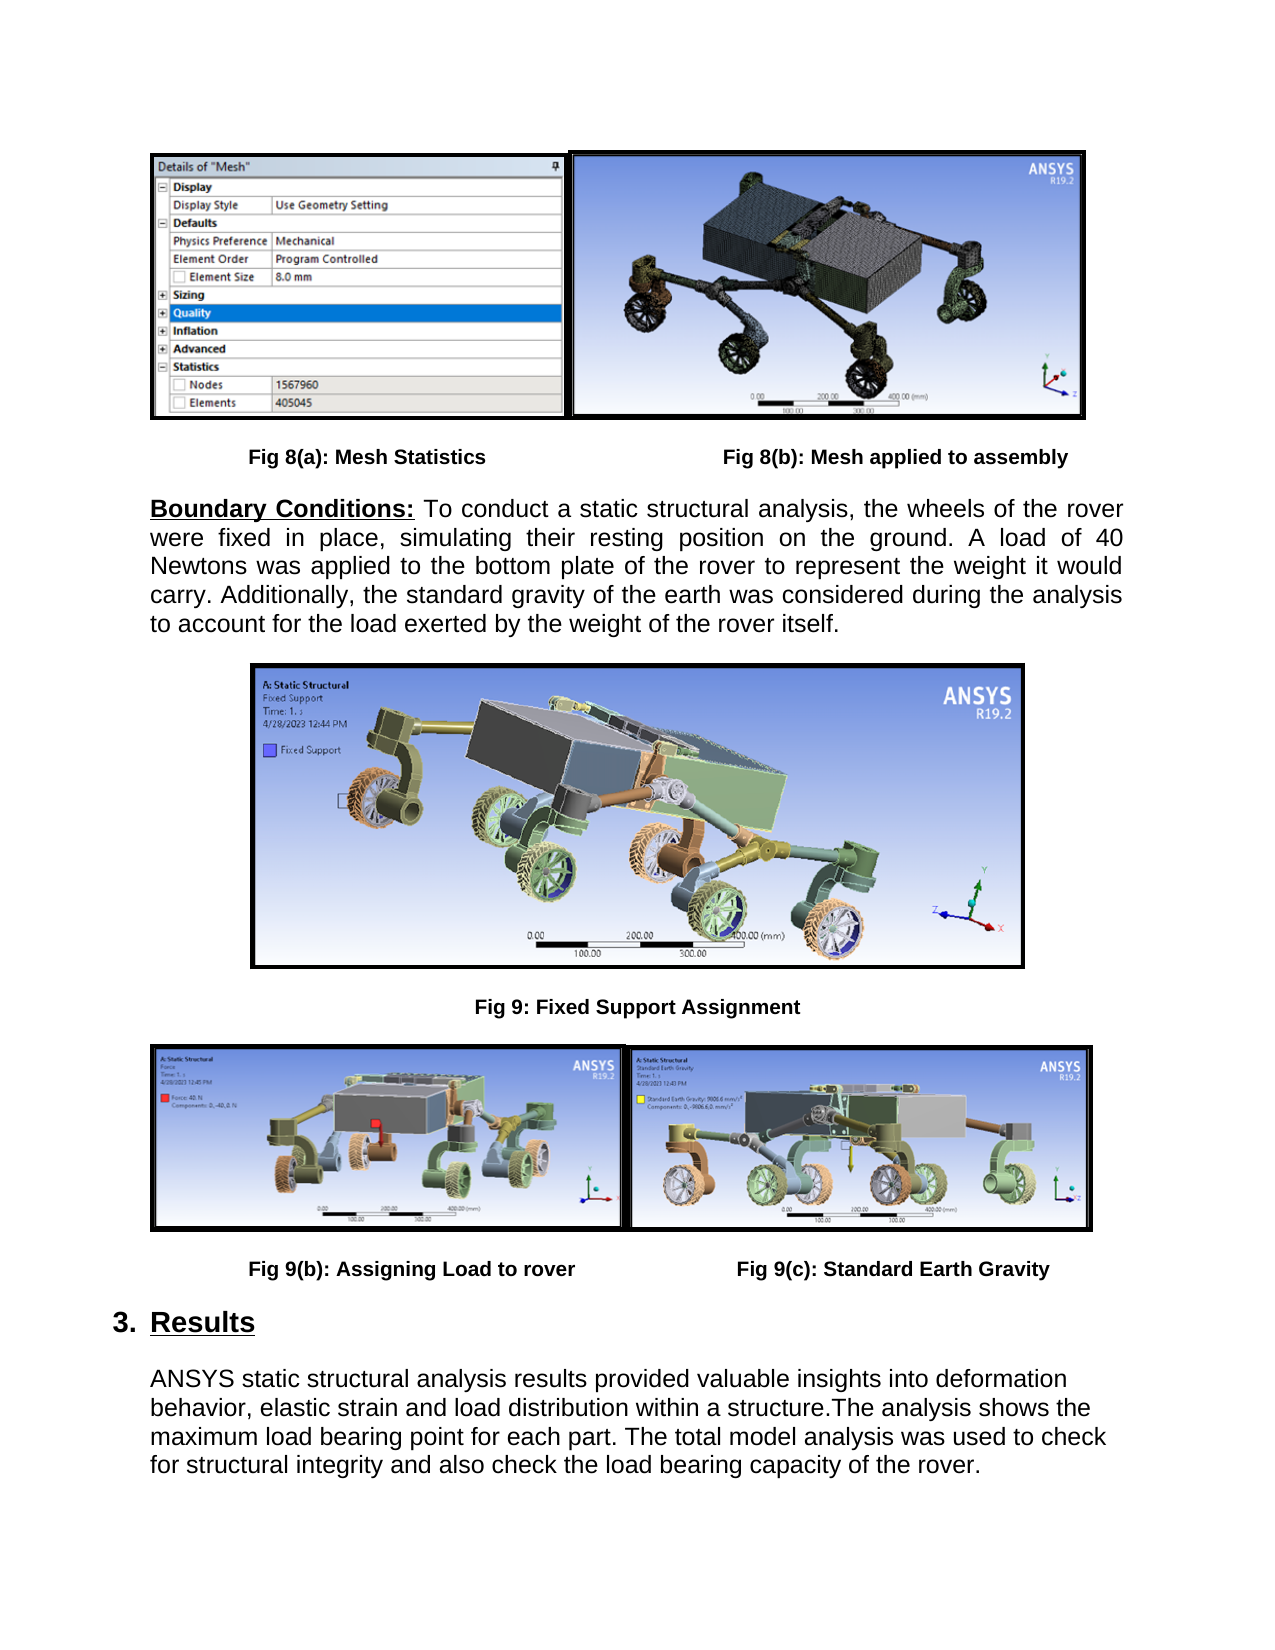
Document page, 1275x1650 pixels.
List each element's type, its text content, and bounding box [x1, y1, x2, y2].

text Fig 9: Fixed Support Assignment [150, 994, 1125, 1018]
picture [254, 667, 1021, 965]
picture [154, 157, 564, 416]
text Fig 9(b): Assigning Load to rover Fig 9(c): Standard Earth Gravity [141, 1257, 1125, 1281]
text ANSYS static structural analysis results provided valuable insights into deformation behavior, elastic strain and load distribution within a structure.The analysis shows the maximum load bearing point for each part. The total model analysis was used to check for structural integrity and also check the load bearing capacity of the rover. [150, 1364, 1125, 1479]
picture [630, 1049, 1089, 1227]
text Boundary Conditions: To conduct a static structural analysis, the wheels of the rover were fixed in place, simulating their resting position on the ground. A load of 40 Newtons was applied to the bottom plate of the rover to represent the weight it would carry. Additionally, the standard gravity of the earth was considered during the analysis to account for the load exerted by the weight of the rover itself. [150, 494, 1125, 637]
picture [572, 154, 1082, 416]
list Results [112, 1306, 1125, 1339]
text Fig 8(a): Mesh Statistics Fig 8(b): Mesh applied to assembly [150, 445, 1125, 469]
picture [154, 1048, 622, 1227]
